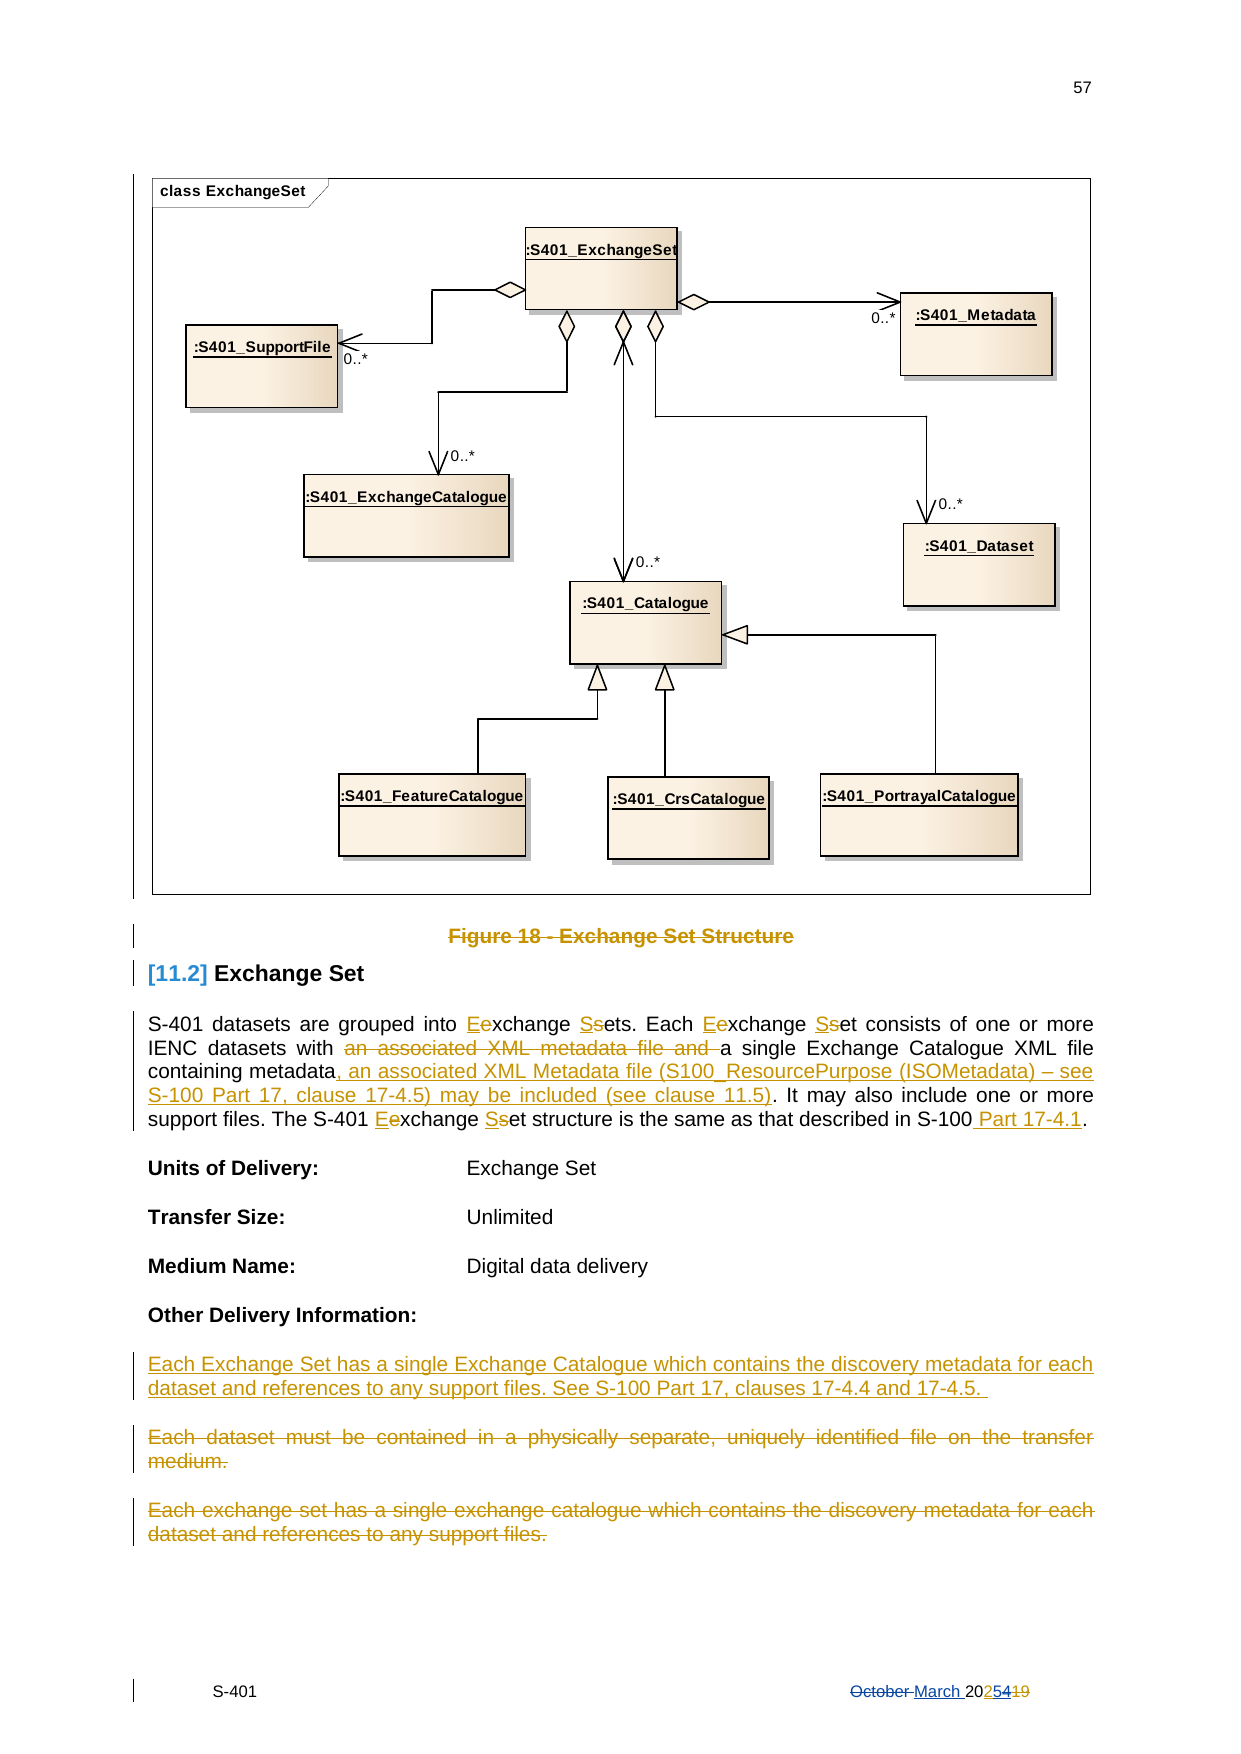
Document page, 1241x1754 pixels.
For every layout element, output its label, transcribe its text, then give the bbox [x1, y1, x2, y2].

text Transfer Size: Unlimited [148, 1205, 1094, 1229]
text Other Delivery Information: [148, 1303, 1094, 1327]
text Units of Delivery: Exchange Set [148, 1156, 1094, 1180]
subtitle Exchange Set [148, 960, 1094, 986]
text Medium Name: Digital data delivery [148, 1254, 1094, 1278]
text S-401 datasets are grouped into xchange ets. Each xchange et consists of one or more IENC datasets with a single Exchange Catalogue XML file containing metadata. It may also include one or more support files. The S-401 xchange et structure is the same as that described in S-100. [148, 1011, 1094, 1131]
